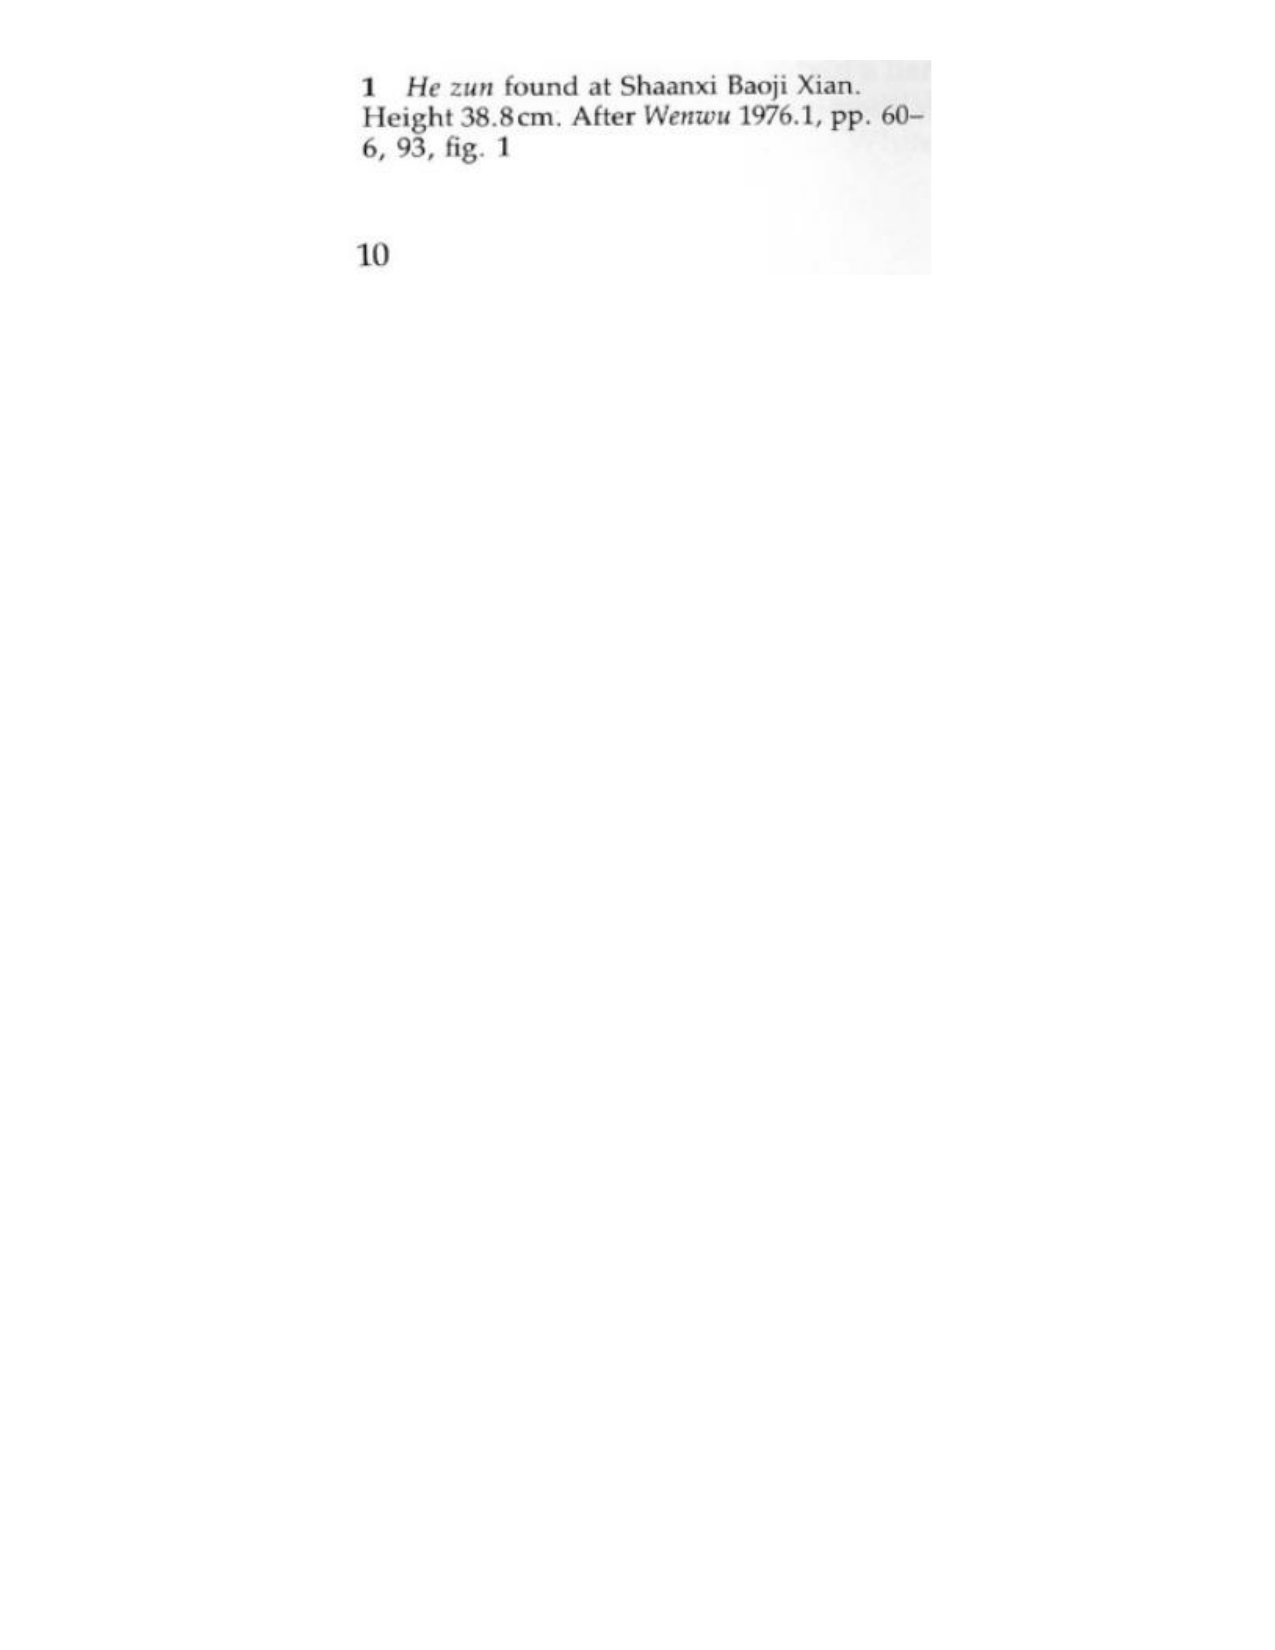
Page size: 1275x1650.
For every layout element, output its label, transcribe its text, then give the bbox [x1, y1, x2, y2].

text 13 [60, 60, 1215, 280]
